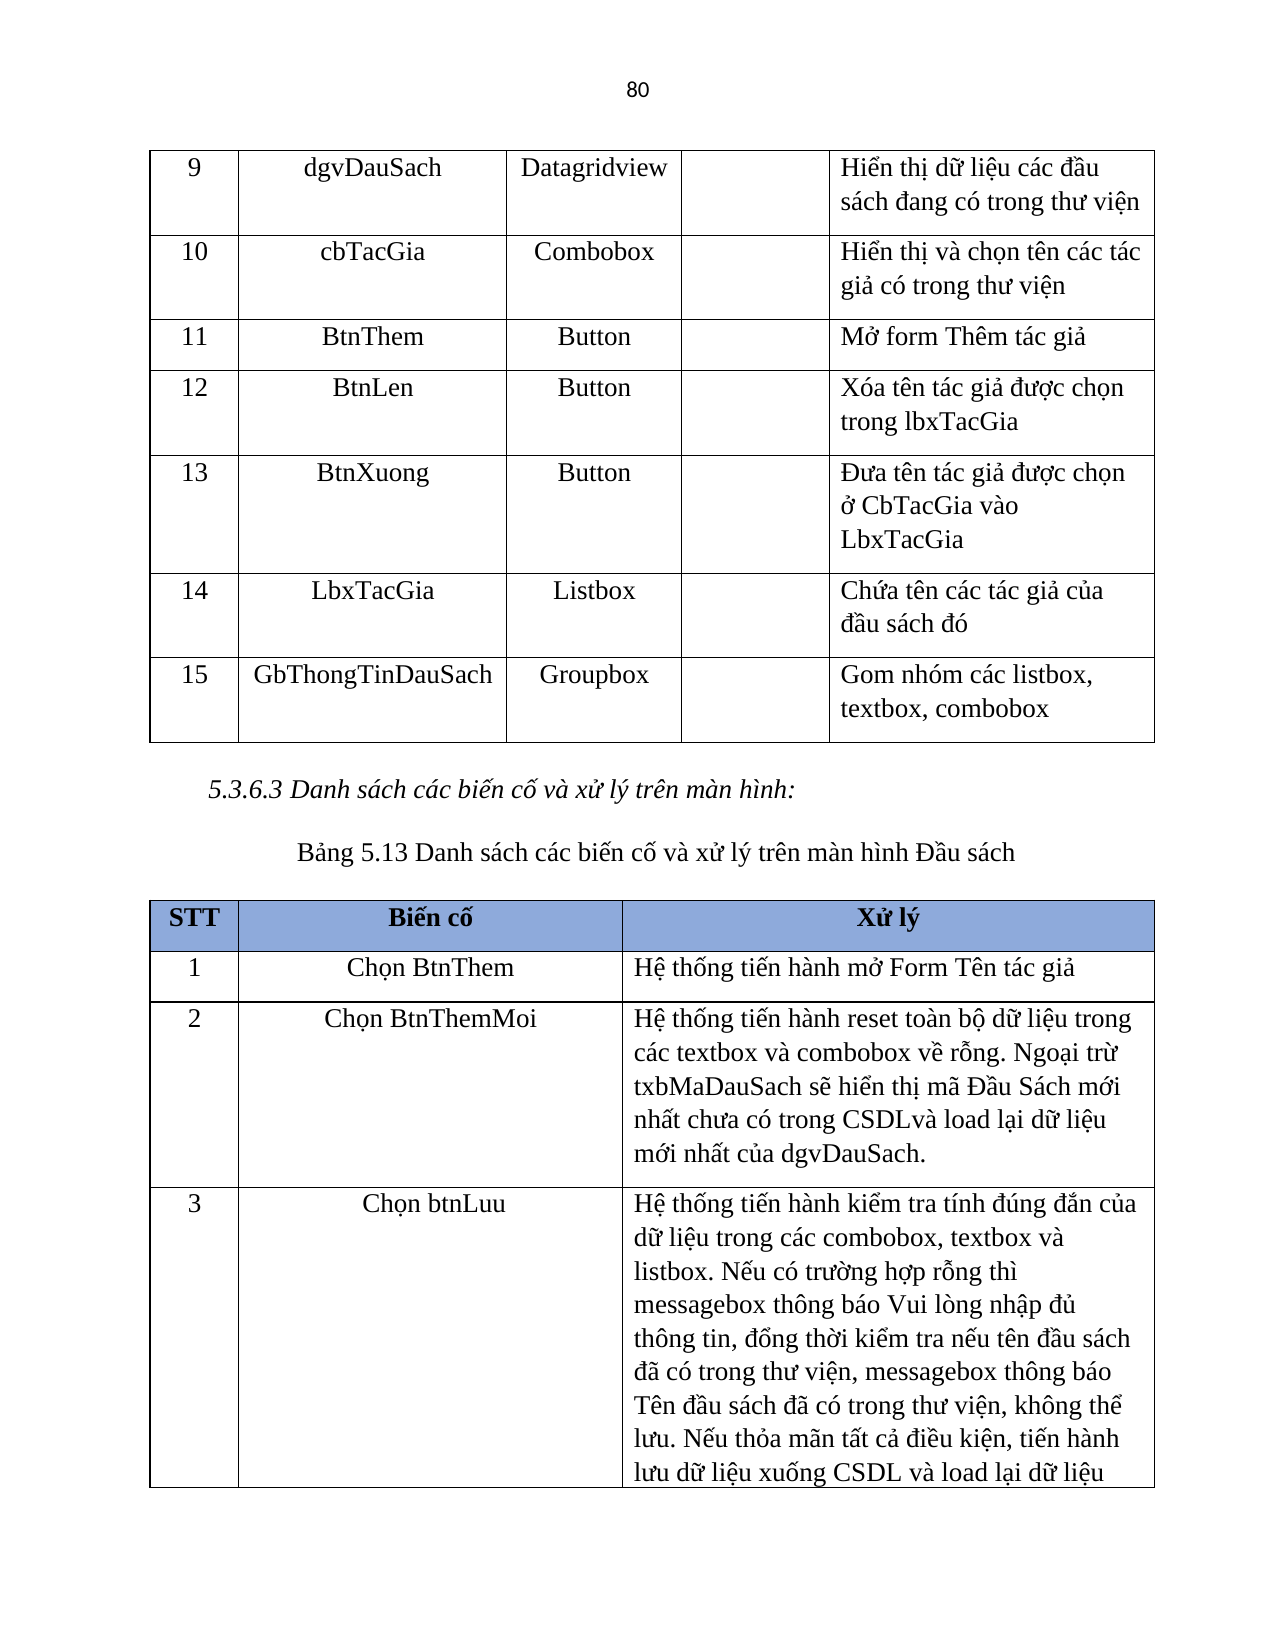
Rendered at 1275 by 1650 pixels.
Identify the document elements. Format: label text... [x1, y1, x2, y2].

table_header Xử lý [623, 901, 1154, 951]
table_cell 2 [151, 1003, 238, 1187]
text Bảng 5.13 Danh sách các biến cố và xử lý trên màn hình Đầu sách [187, 836, 1125, 867]
table_header Biến cố [239, 901, 622, 951]
table_cell [682, 371, 829, 455]
table_cell 9 [151, 151, 238, 234]
table_cell Đưa tên tác giả được chọn ở CbTacGia vào LbxTacGia [830, 456, 1154, 573]
table_cell 10 [151, 236, 238, 319]
table_cell Hệ thống tiến hành reset toàn bộ dữ liệu trong các textbox và combobox về rỗng. Ngoại trừ txbMaDauSach sẽ hiển thị mã Đầu Sách mới nhất chưa có trong CSDLvà load lại dữ liệu mới nhất của dgvDauSach. [623, 1003, 1154, 1187]
table_cell 1 [151, 952, 238, 1001]
table_cell [682, 658, 829, 742]
list Danh sách các biến cố và xử lý trên màn hình: [208, 773, 1125, 804]
table_cell Hệ thống tiến hành mở Form Tên tác giả [623, 952, 1154, 1001]
table_cell Button [507, 371, 681, 455]
table_cell [682, 151, 829, 234]
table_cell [623, 1188, 1154, 1487]
table_cell 3 [151, 1188, 238, 1487]
table_cell BtnThem [239, 320, 506, 370]
table_cell 13 [151, 456, 238, 573]
table_cell Groupbox [507, 658, 681, 742]
table_cell BtnXuong [239, 456, 506, 573]
table_header STT [151, 901, 238, 951]
table_cell Mở form Thêm tác giả [830, 320, 1154, 370]
table_cell Xóa tên tác giả được chọn trong lbxTacGia [830, 371, 1154, 455]
table_cell Chọn BtnThem [239, 952, 622, 1001]
table_cell 14 [151, 574, 238, 657]
table_cell LbxTacGia [239, 574, 506, 657]
table_cell 11 [151, 320, 238, 370]
table_cell GbThongTinDauSach [239, 658, 506, 742]
table_cell cbTacGia [239, 236, 506, 319]
table_cell Chọn BtnThemMoi [239, 1003, 622, 1187]
table_cell Datagridview [507, 151, 681, 234]
table_cell Button [507, 320, 681, 370]
table_cell [682, 574, 829, 657]
table_cell Button [507, 456, 681, 573]
table_cell Listbox [507, 574, 681, 657]
table_cell dgvDauSach [239, 151, 506, 234]
table_cell 15 [151, 658, 238, 742]
table_cell Hiển thị dữ liệu các đầu sách đang có trong thư viện [830, 151, 1154, 234]
table_cell [682, 236, 829, 319]
table_cell Hiển thị và chọn tên các tác giả có trong thư viện [830, 236, 1154, 319]
table_cell BtnLen [239, 371, 506, 455]
table_cell Chọn btnLuu [239, 1188, 622, 1487]
table_cell Combobox [507, 236, 681, 319]
table_cell 12 [151, 371, 238, 455]
table_cell [682, 320, 829, 370]
table_cell [682, 456, 829, 573]
table_cell Gom nhóm các listbox, textbox, combobox [830, 658, 1154, 742]
table_cell Chứa tên các tác giả của đầu sách đó [830, 574, 1154, 657]
